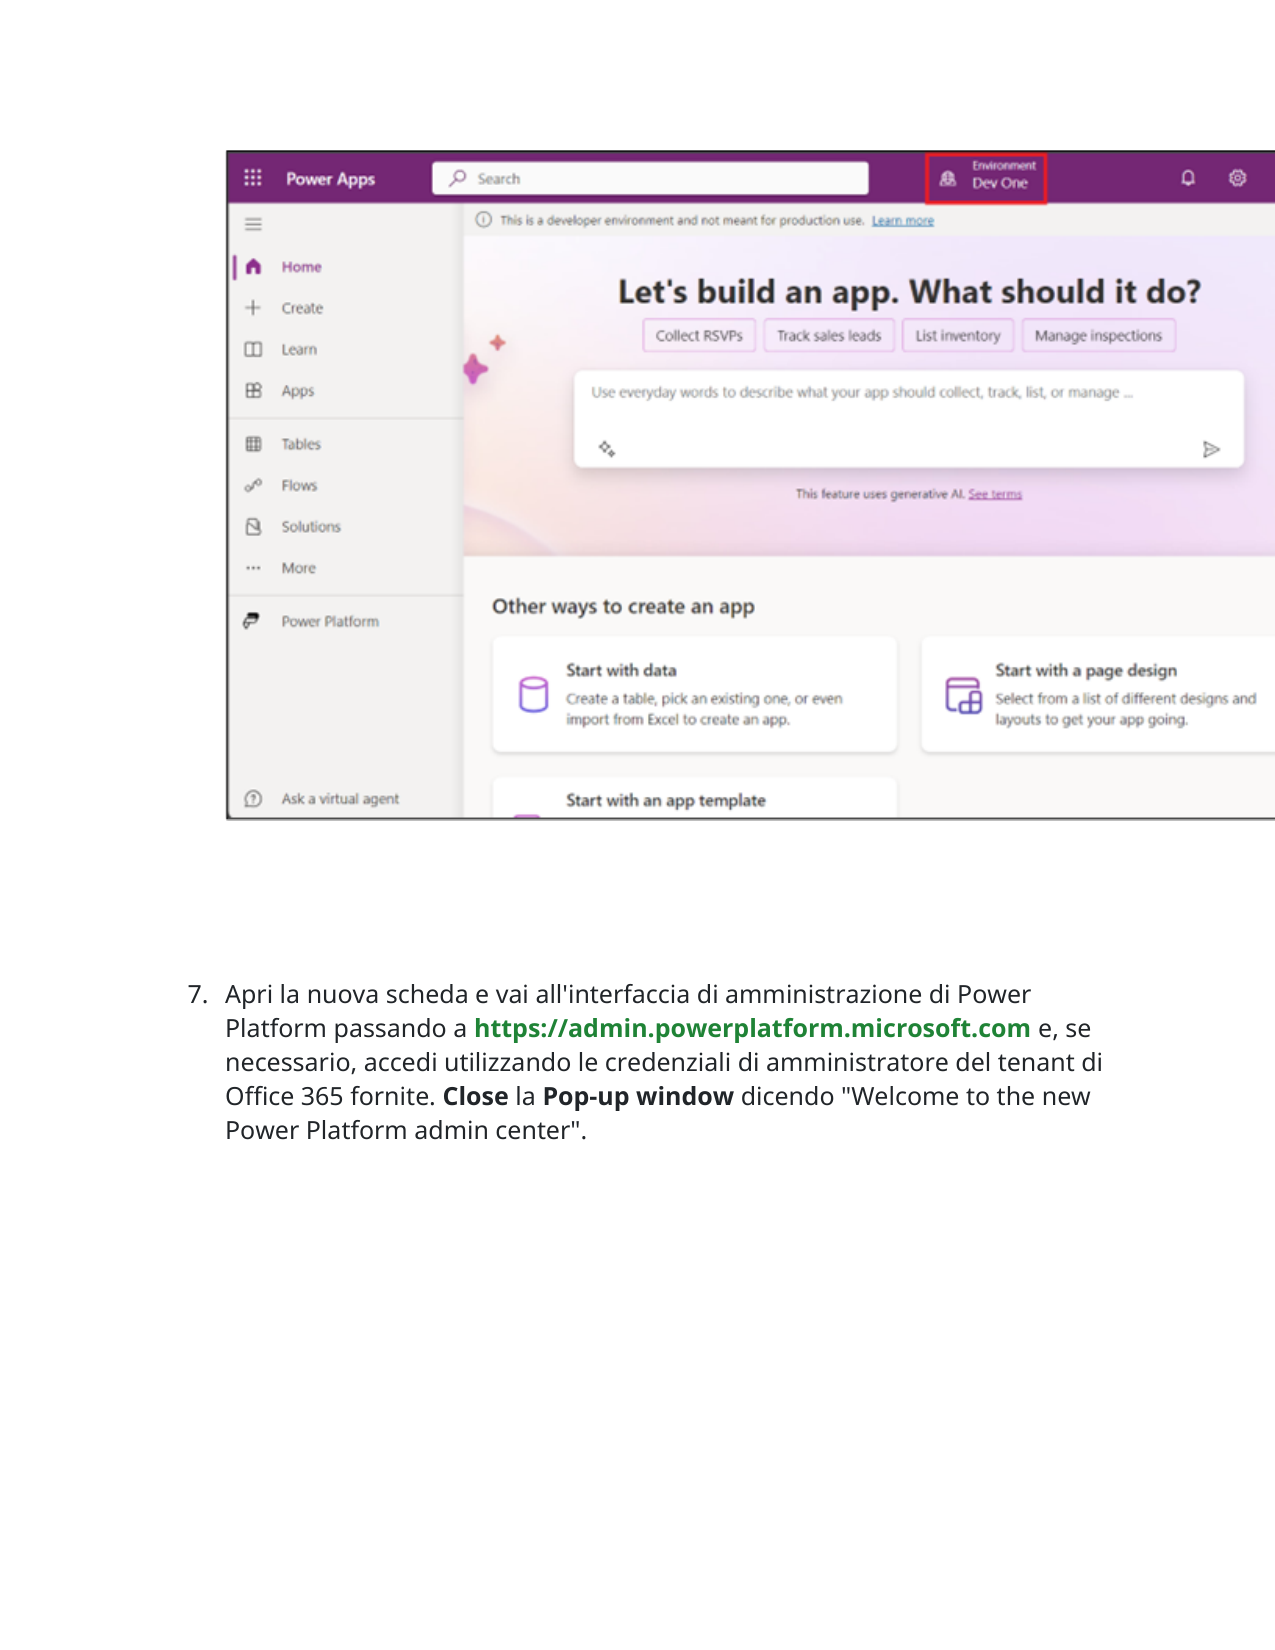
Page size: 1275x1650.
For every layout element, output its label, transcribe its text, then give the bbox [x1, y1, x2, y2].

list Apri la nuova scheda e vai all'interfaccia di amministrazione di Power Platform passando a https://admin.powerplatform.microsoft.com e, se necessario, accedi utilizzando le credenziali di amministratore del tenant di Office 365 fornite. Close la Pop-up window dicendo "Welcome to the new Power Platform admin center". [187, 976, 1125, 1147]
picture [225, 150, 1275, 821]
